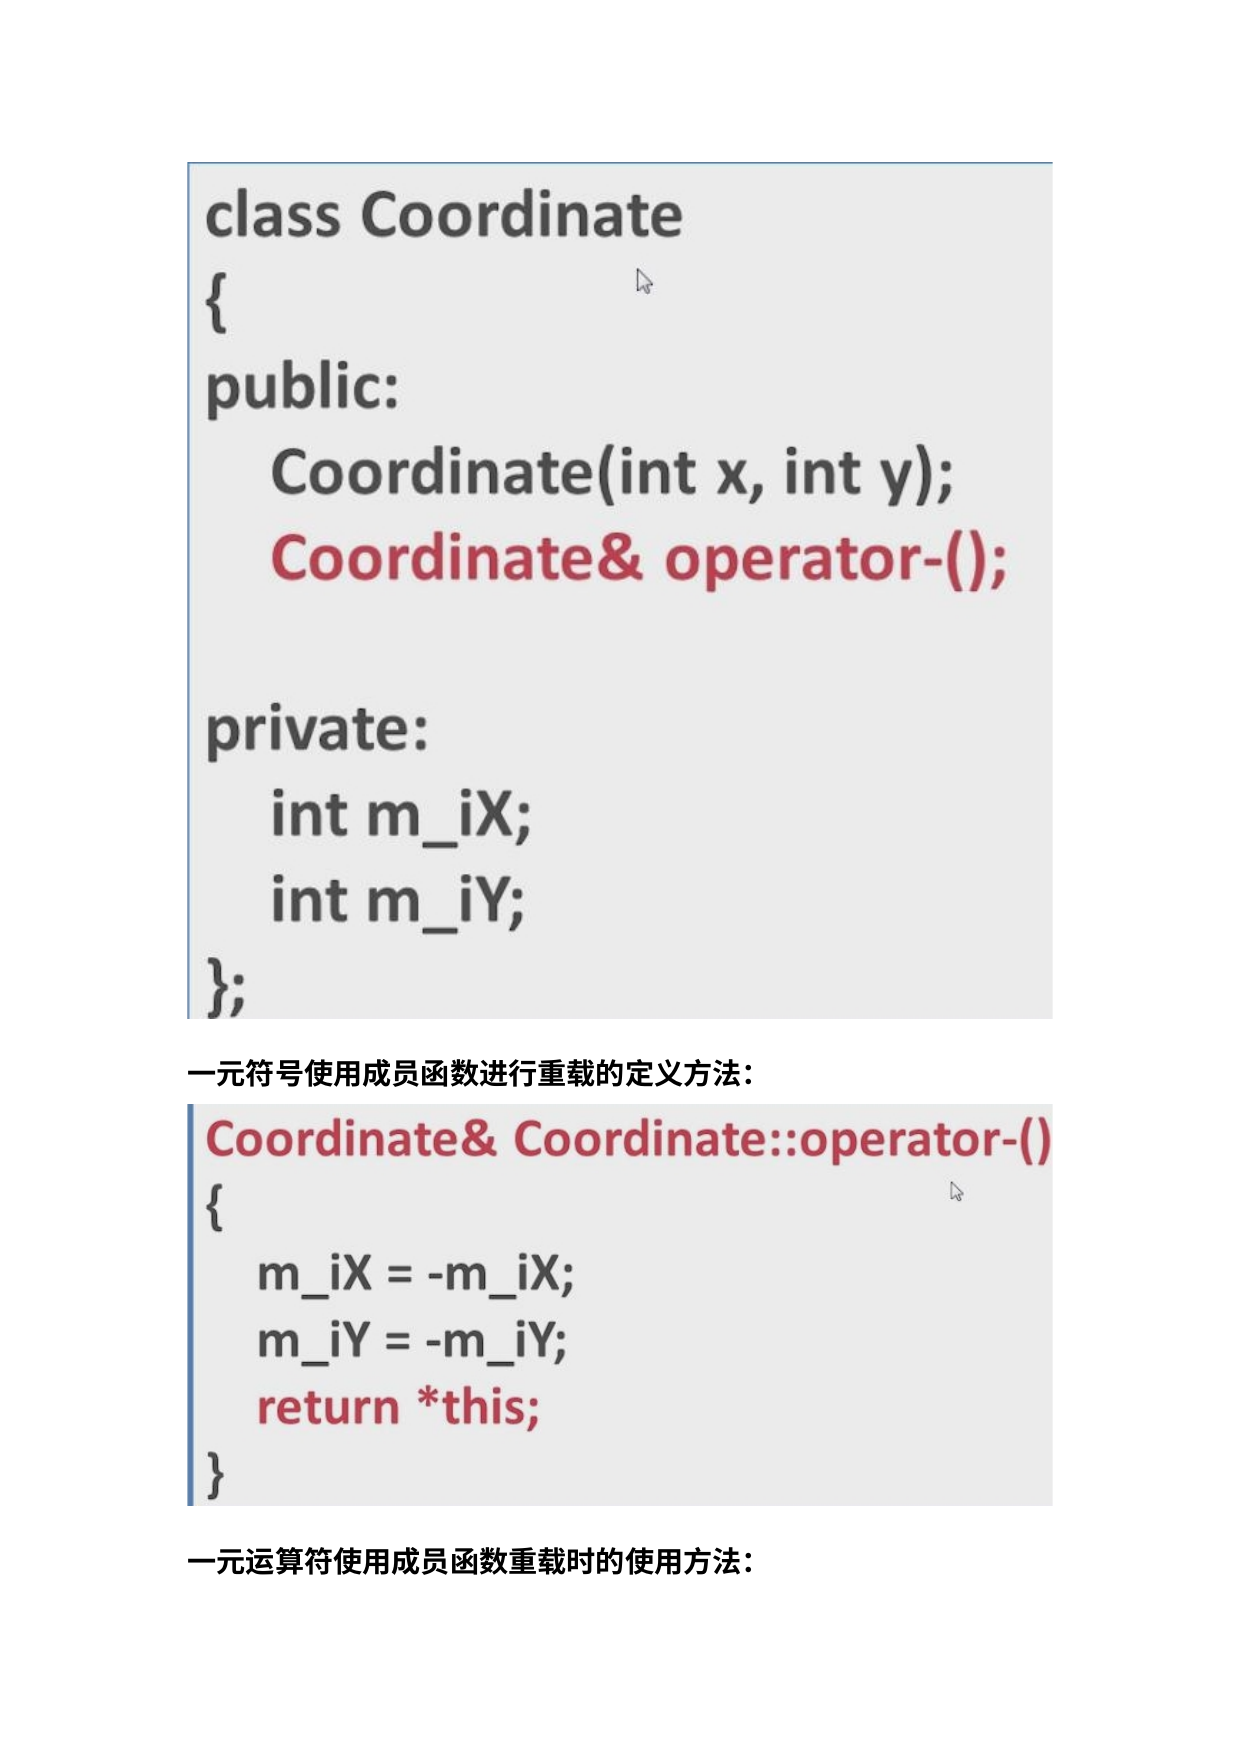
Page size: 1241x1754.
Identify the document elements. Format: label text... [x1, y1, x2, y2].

picture [187, 162, 1053, 1019]
picture [187, 1104, 1053, 1506]
text 一元运算符使用成员函数重载时的使用方法： [187, 1527, 1053, 1592]
text 一元符号使用成员函数进行重载的定义方法： [187, 1039, 1053, 1104]
